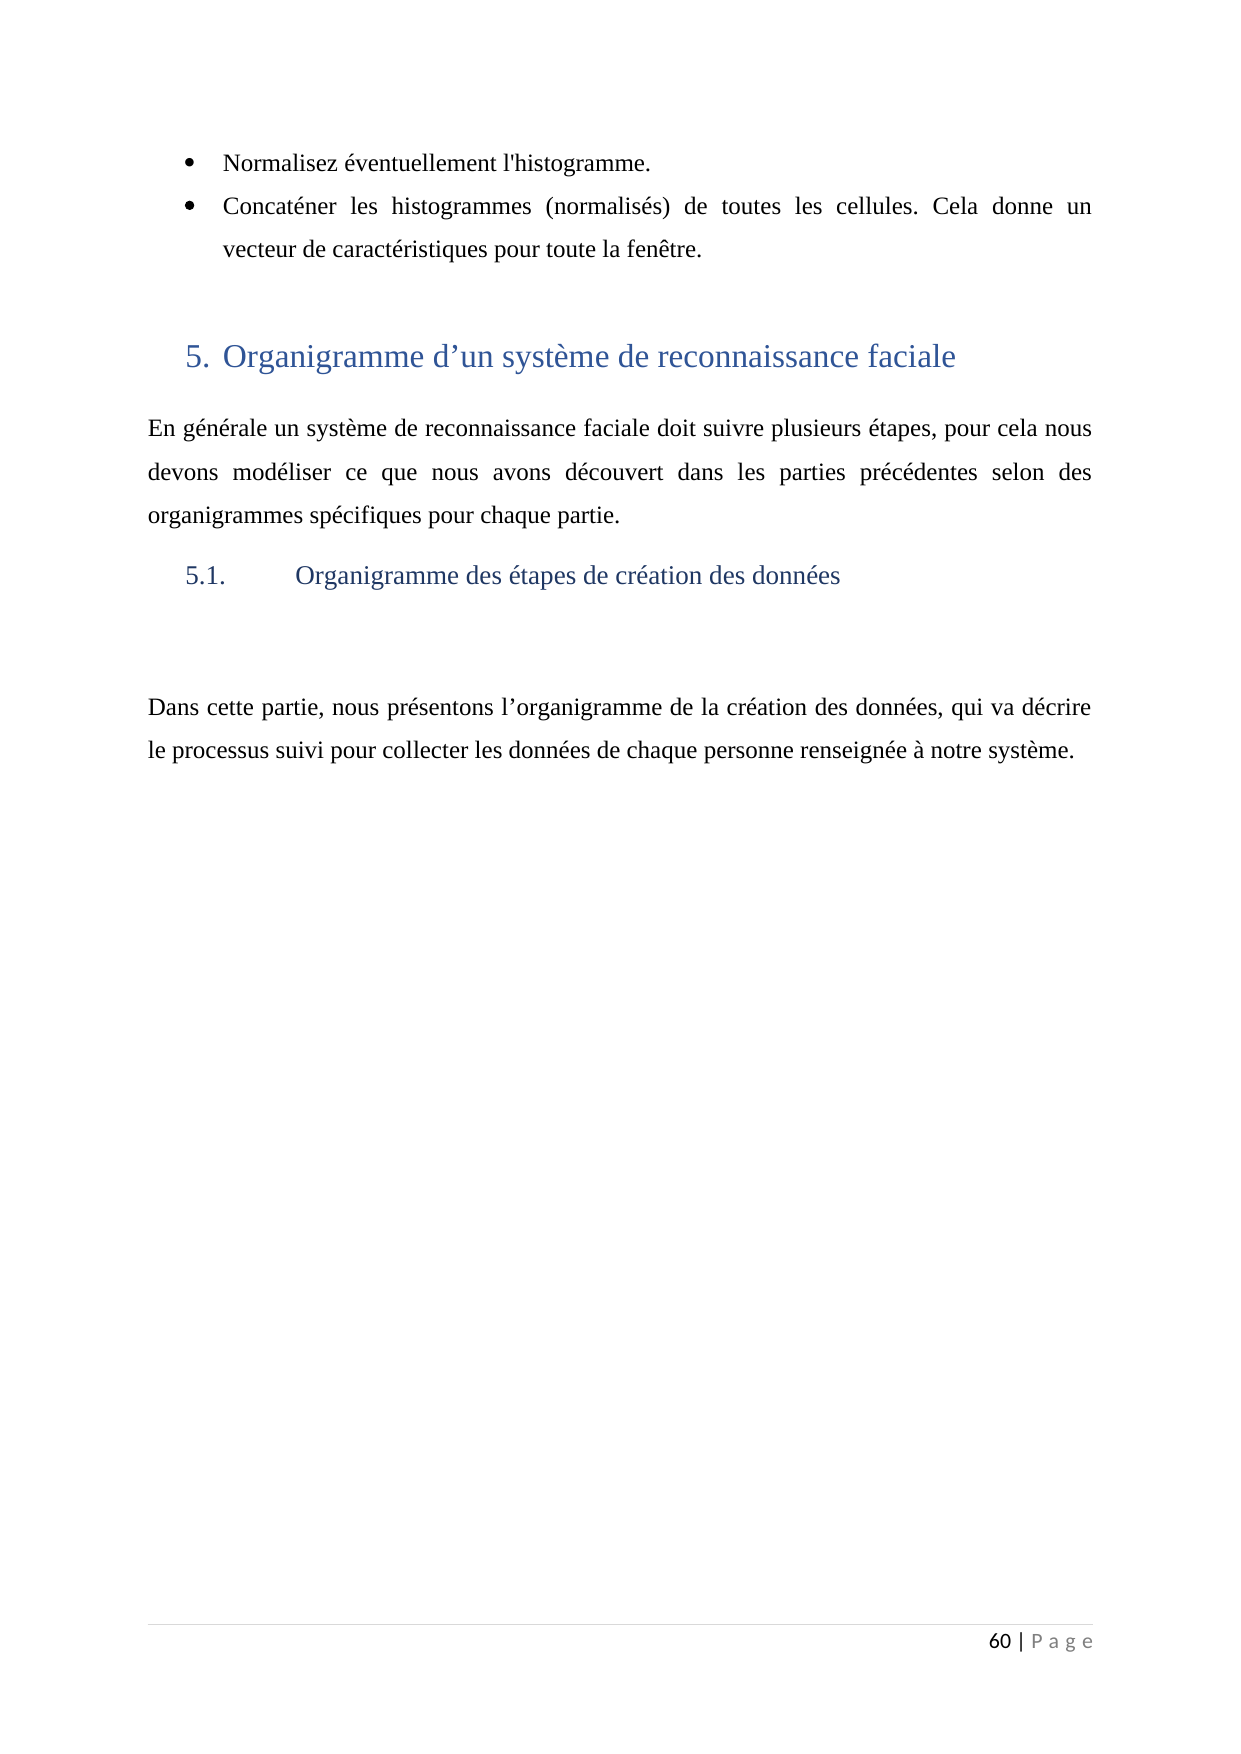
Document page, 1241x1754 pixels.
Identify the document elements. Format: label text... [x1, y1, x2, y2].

subtitle Organigramme des étapes de création des données [185, 559, 1093, 591]
list Normalisez éventuellement l'histogramme. [185, 148, 1093, 176]
list Concaténer les histogrammes (normalisés) de toutes les cellules. Cela donne un vecteur de caractéristiques pour toute la fenêtre. [185, 191, 1093, 263]
subtitle Organigramme d’un système de reconnaissance faciale [185, 337, 1093, 375]
text Dans cette partie, nous présentons l’organigramme de la création des données, qui va décrire le processus suivi pour collecter les données de chaque personne renseignée à notre système. [148, 692, 1093, 764]
text En générale un système de reconnaissance faciale doit suivre plusieurs étapes, pour cela nous devons modéliser ce que nous avons découvert dans les parties précédentes selon des organigrammes spécifiques pour chaque partie. [148, 413, 1093, 528]
